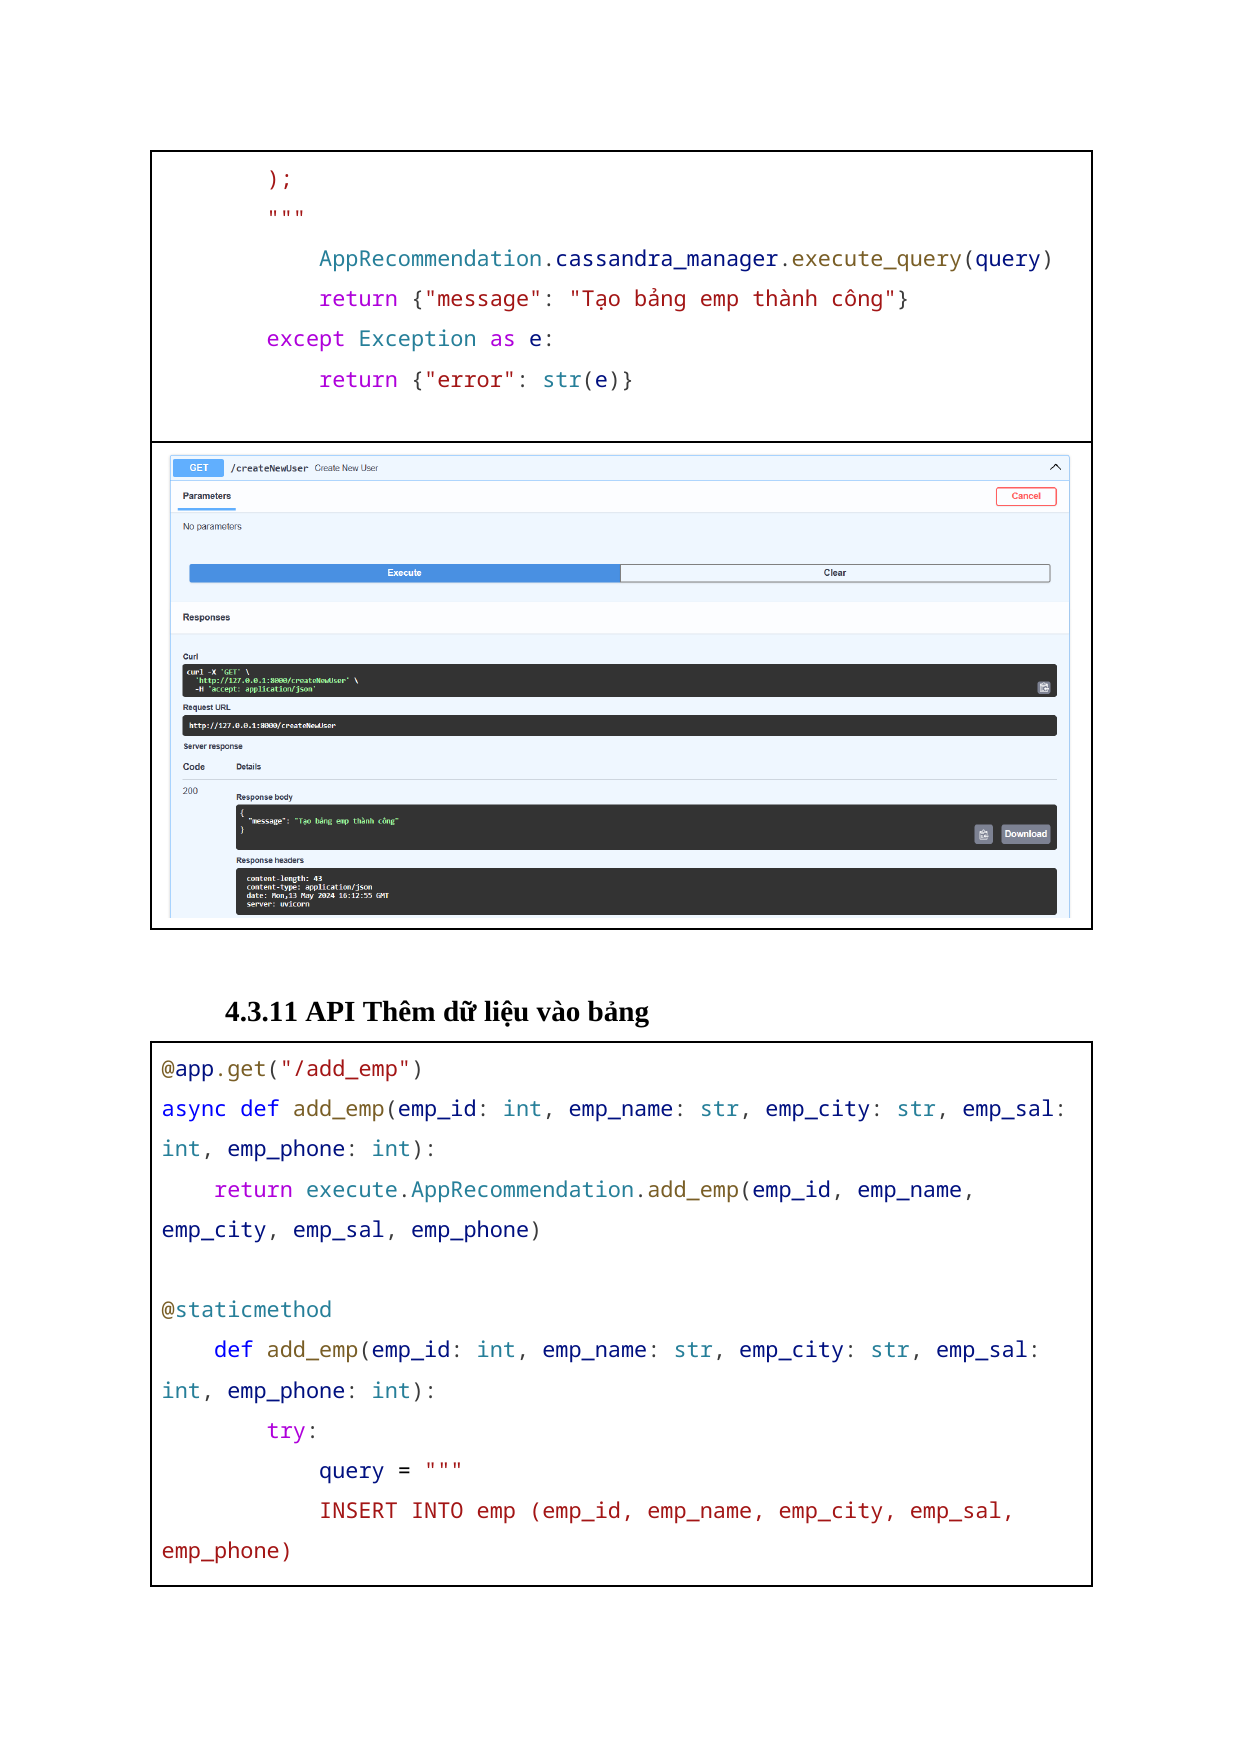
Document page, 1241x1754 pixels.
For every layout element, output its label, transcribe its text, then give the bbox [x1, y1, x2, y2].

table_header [152, 1043, 1091, 1585]
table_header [152, 152, 1091, 441]
picture [161, 453, 1079, 918]
table_cell [152, 443, 1091, 928]
subtitle 4.3.11 API Thêm dữ liệu vào bảng [150, 994, 1090, 1027]
